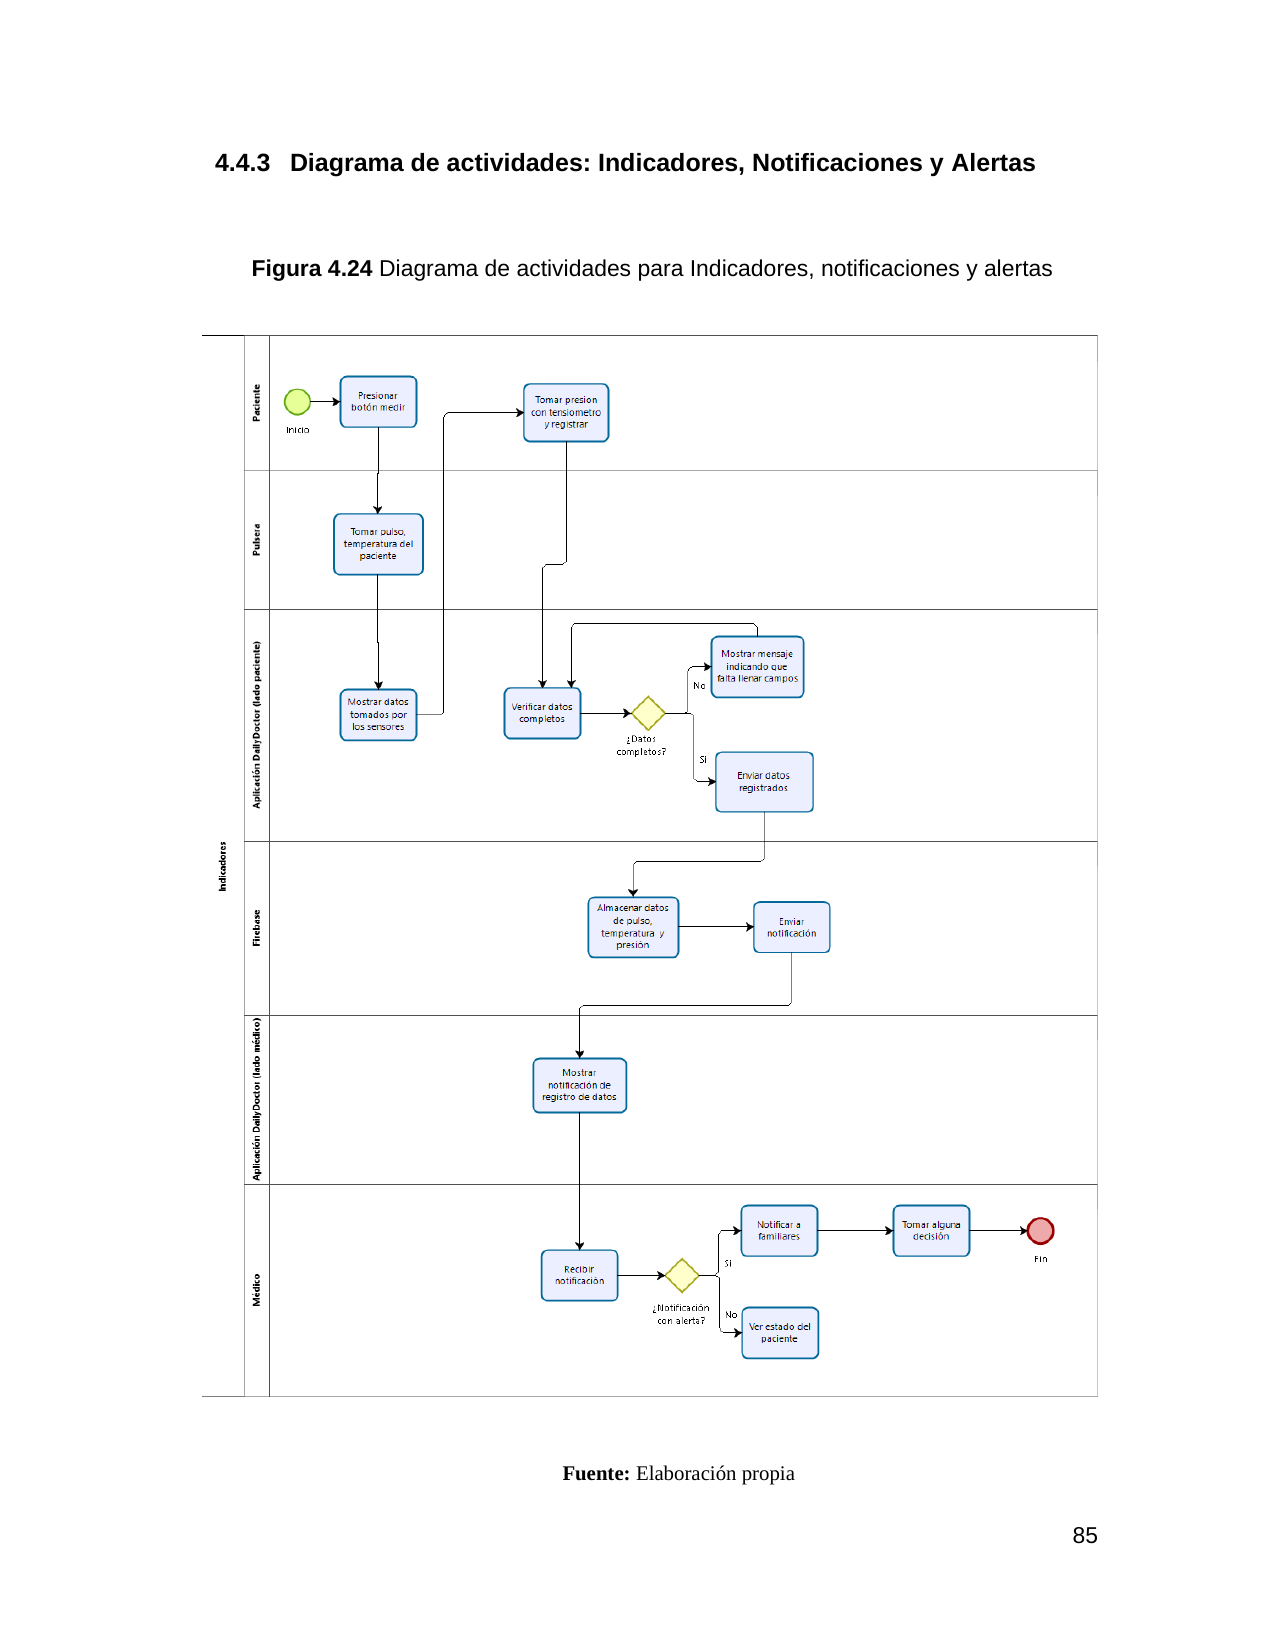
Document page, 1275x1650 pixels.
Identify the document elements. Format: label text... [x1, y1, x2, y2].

text Fuente: Elaboración propia [562, 1461, 1152, 1485]
text Figura 4.24 Diagrama de actividades para Indicadores, notificaciones y alertas [251, 254, 1152, 281]
subtitle Diagrama de actividades: Indicadores, Notificaciones y Alertas [215, 147, 1152, 176]
picture [202, 335, 1098, 1397]
